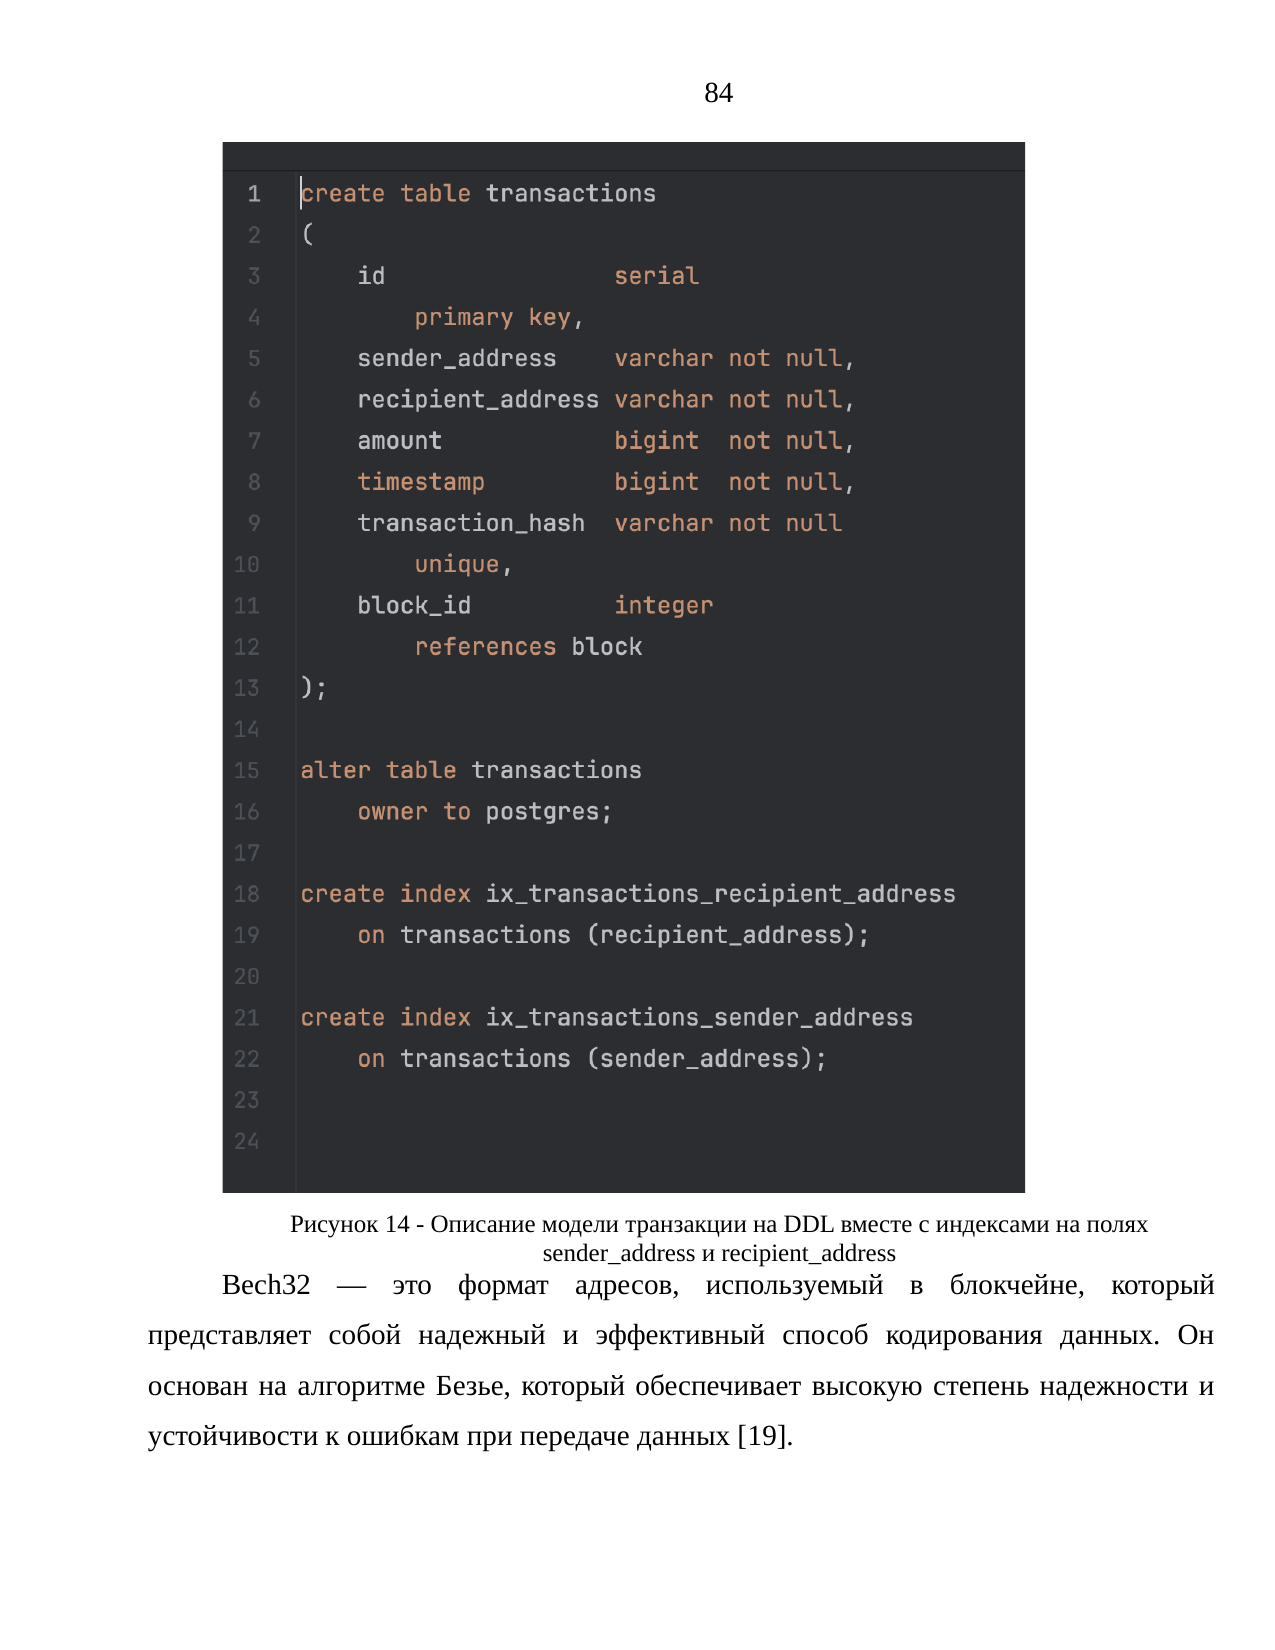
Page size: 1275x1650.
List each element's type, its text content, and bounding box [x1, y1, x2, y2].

picture [222, 142, 1025, 1193]
text Bech32 — это формат адресов, используемый в блокчейне, который представляет собой надежный и эффективный способ кодирования данных. Он основан на алгоритме Безье, который обеспечивает высокую степень надежности и устойчивости к ошибкам при передаче данных [19]. [148, 1267, 1216, 1452]
text Рисунок 14 - Описание модели транзакции на DDL вместе с индексами на полях sender_address и recipient_address [223, 1209, 1216, 1267]
